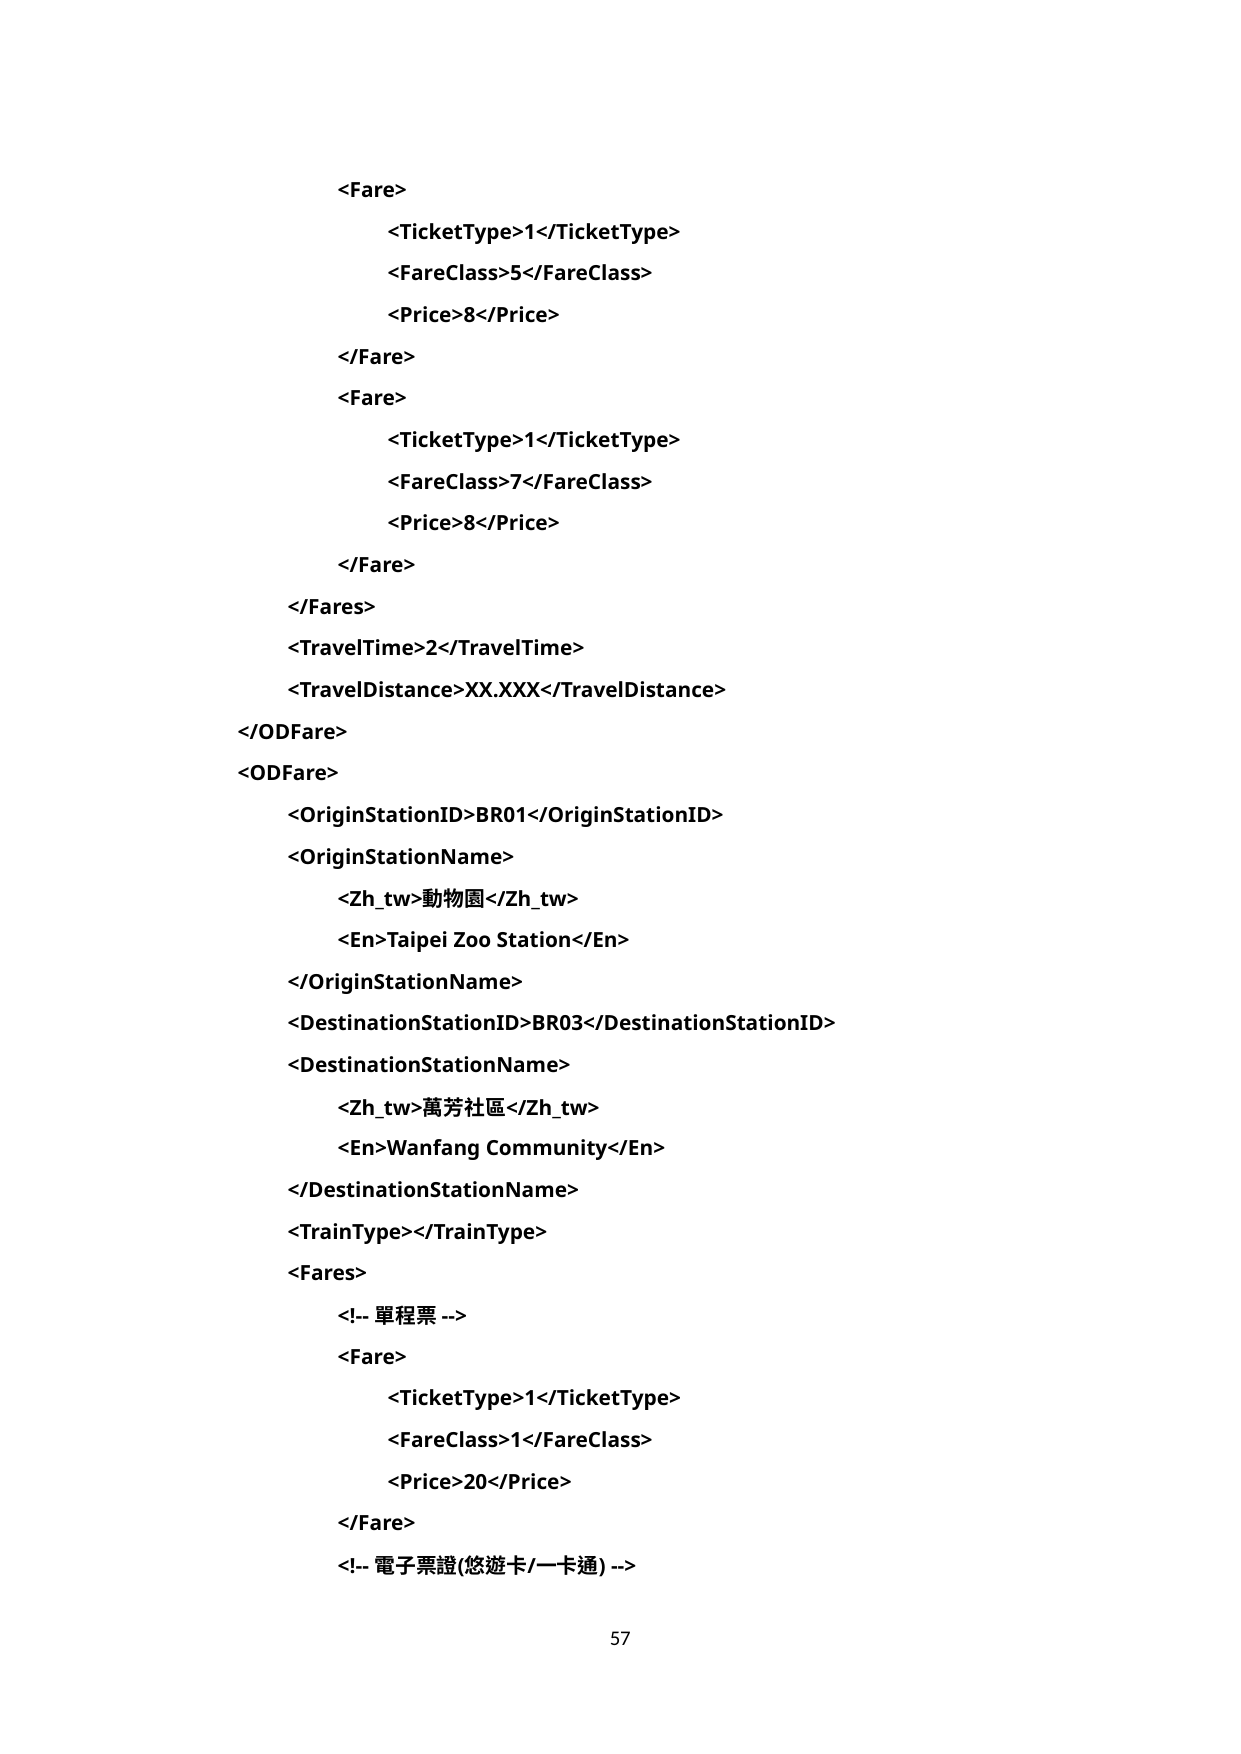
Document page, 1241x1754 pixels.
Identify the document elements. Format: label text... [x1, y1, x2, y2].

text <Fares> [187, 1252, 1053, 1294]
text <TicketType>1</TicketType> [337, 419, 1053, 460]
text <DestinationStationName> [237, 1044, 1053, 1085]
text <TicketType>1</TicketType> [337, 1377, 1053, 1419]
text </Fares> [187, 585, 1053, 627]
text <Price>20</Price> [337, 1460, 1053, 1502]
text <!-- 單程票 --> [187, 1294, 1053, 1335]
text <Price>8</Price> [337, 502, 1053, 544]
text <Fare> [287, 169, 1053, 210]
text <Price>8</Price> [337, 294, 1053, 335]
text <TravelDistance>XX.XXX</TravelDistance> [237, 669, 1053, 710]
text <En>Taipei Zoo Station</En> [287, 919, 1053, 960]
text <OriginStationID>BR01</OriginStationID> [237, 794, 1053, 835]
text </DestinationStationName> [237, 1169, 1053, 1210]
text <FareClass>7</FareClass> [337, 460, 1053, 502]
text <FareClass>1</FareClass> [337, 1419, 1053, 1460]
text </Fare> [287, 1502, 1053, 1544]
text <En>Wanfang Community</En> [287, 1127, 1053, 1169]
text <ODFare> [187, 752, 1053, 794]
text <Zh_tw>動物園</Zh_tw> [287, 877, 1053, 919]
text </Fare> [287, 335, 1053, 377]
text </Fare> [287, 544, 1053, 585]
text <TrainType></TrainType> [237, 1210, 1053, 1252]
text <Zh_tw>萬芳社區</Zh_tw> [287, 1085, 1053, 1127]
text </ODFare> [187, 710, 1053, 752]
text <Fare> [287, 377, 1053, 419]
text <Fare> [287, 1335, 1053, 1377]
text <FareClass>5</FareClass> [337, 252, 1053, 294]
text <!-- 電子票證(悠遊卡/一卡通) --> [187, 1544, 1053, 1585]
text <TravelTime>2</TravelTime> [237, 627, 1053, 669]
text <DestinationStationID>BR03</DestinationStationID> [237, 1002, 1053, 1044]
text <TicketType>1</TicketType> [337, 210, 1053, 252]
text </OriginStationName> [237, 960, 1053, 1002]
text <OriginStationName> [237, 835, 1053, 877]
